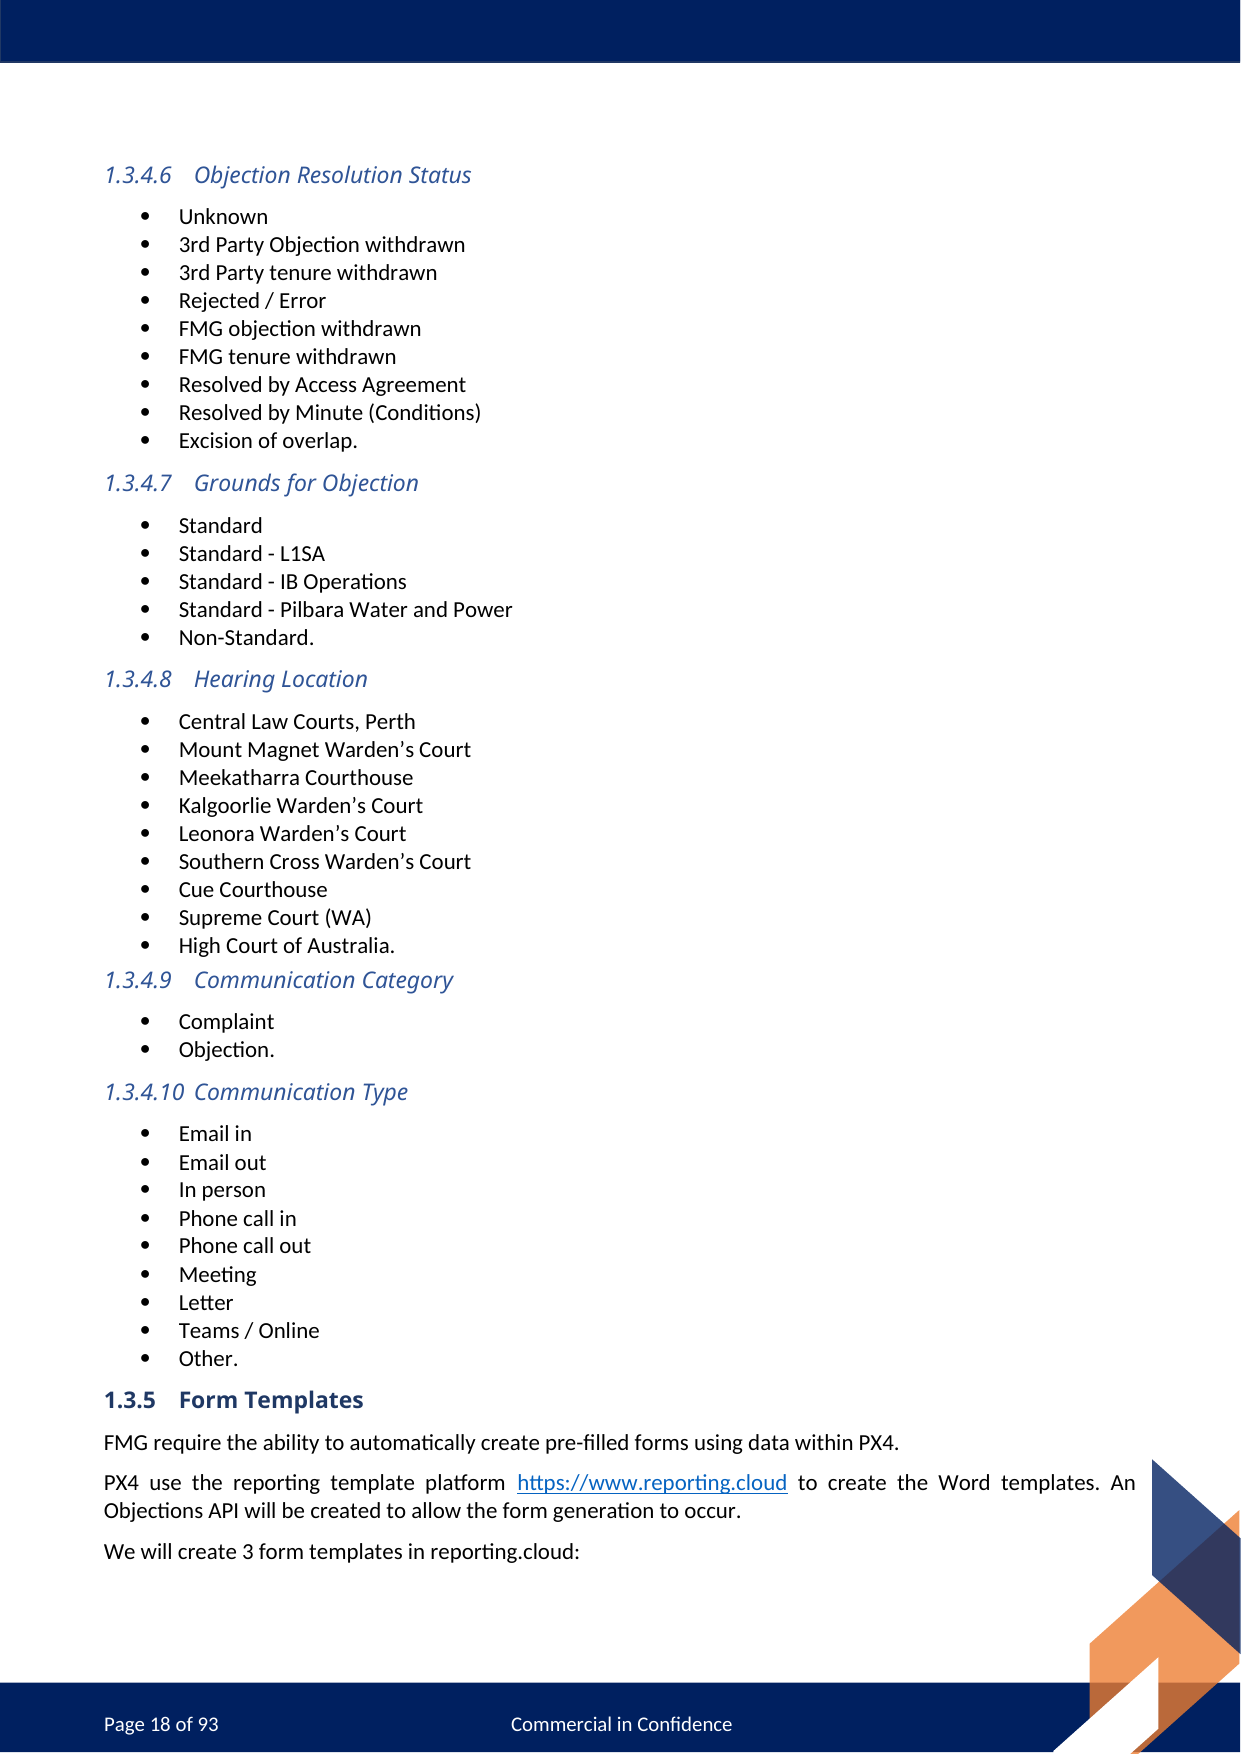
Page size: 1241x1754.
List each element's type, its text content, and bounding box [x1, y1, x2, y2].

subtitle Grounds for Objection [103, 467, 1137, 498]
text We will create 3 form templates in reporting.cloud: [103, 1537, 1137, 1565]
list Standard [141, 511, 1137, 539]
list Other. [141, 1344, 1137, 1372]
text PX4 use the reporting template platform https://www.reporting.cloud to create the Word templates. An Objections API will be created to allow the form generation to occur. [103, 1468, 1137, 1524]
list Complaint [141, 1007, 1137, 1035]
list Rejected / Error [141, 286, 1137, 314]
list Standard - L1SA [141, 539, 1137, 567]
list FMG tenure withdrawn [141, 342, 1137, 371]
text FMG require the ability to automatically create pre-filled forms using data within PX4. [103, 1428, 1137, 1456]
list Central Law Courts, Perth [141, 707, 1137, 735]
subtitle Hearing Location [103, 663, 1137, 695]
list Phone call out [141, 1232, 1137, 1260]
list Unknown [141, 202, 1137, 230]
list Leonora Warden’s Court [141, 819, 1137, 847]
list Cue Courthouse [141, 875, 1137, 903]
list Standard - IB Operations [141, 567, 1137, 595]
list Email in [141, 1119, 1137, 1148]
subtitle Form Templates [103, 1384, 1137, 1416]
list Meekatharra Courthouse [141, 763, 1137, 791]
list Supreme Court (WA) [141, 903, 1137, 931]
list Standard - Pilbara Water and Power [141, 595, 1137, 623]
list High Court of Australia. [141, 931, 1137, 959]
list Kalgoorlie Warden’s Court [141, 791, 1137, 819]
subtitle Objection Resolution Status [103, 159, 1137, 190]
list Meeting [141, 1260, 1137, 1288]
list FMG objection withdrawn [141, 314, 1137, 342]
list In person [141, 1176, 1137, 1204]
subtitle Communication Category [103, 963, 1137, 995]
list Email out [141, 1148, 1137, 1176]
list Objection. [141, 1035, 1137, 1063]
list Phone call in [141, 1204, 1137, 1232]
list Resolved by Access Agreement [141, 371, 1137, 398]
list 3rd Party Objection withdrawn [141, 230, 1137, 258]
list Mount Magnet Warden’s Court [141, 735, 1137, 763]
list Non-Standard. [141, 623, 1137, 651]
list Southern Cross Warden’s Court [141, 847, 1137, 875]
subtitle Communication Type [103, 1076, 1137, 1107]
list Teams / Online [141, 1316, 1137, 1344]
list Excision of overlap. [141, 427, 1137, 454]
list Letter [141, 1288, 1137, 1316]
list Resolved by Minute (Conditions) [141, 398, 1137, 427]
list 3rd Party tenure withdrawn [141, 258, 1137, 286]
